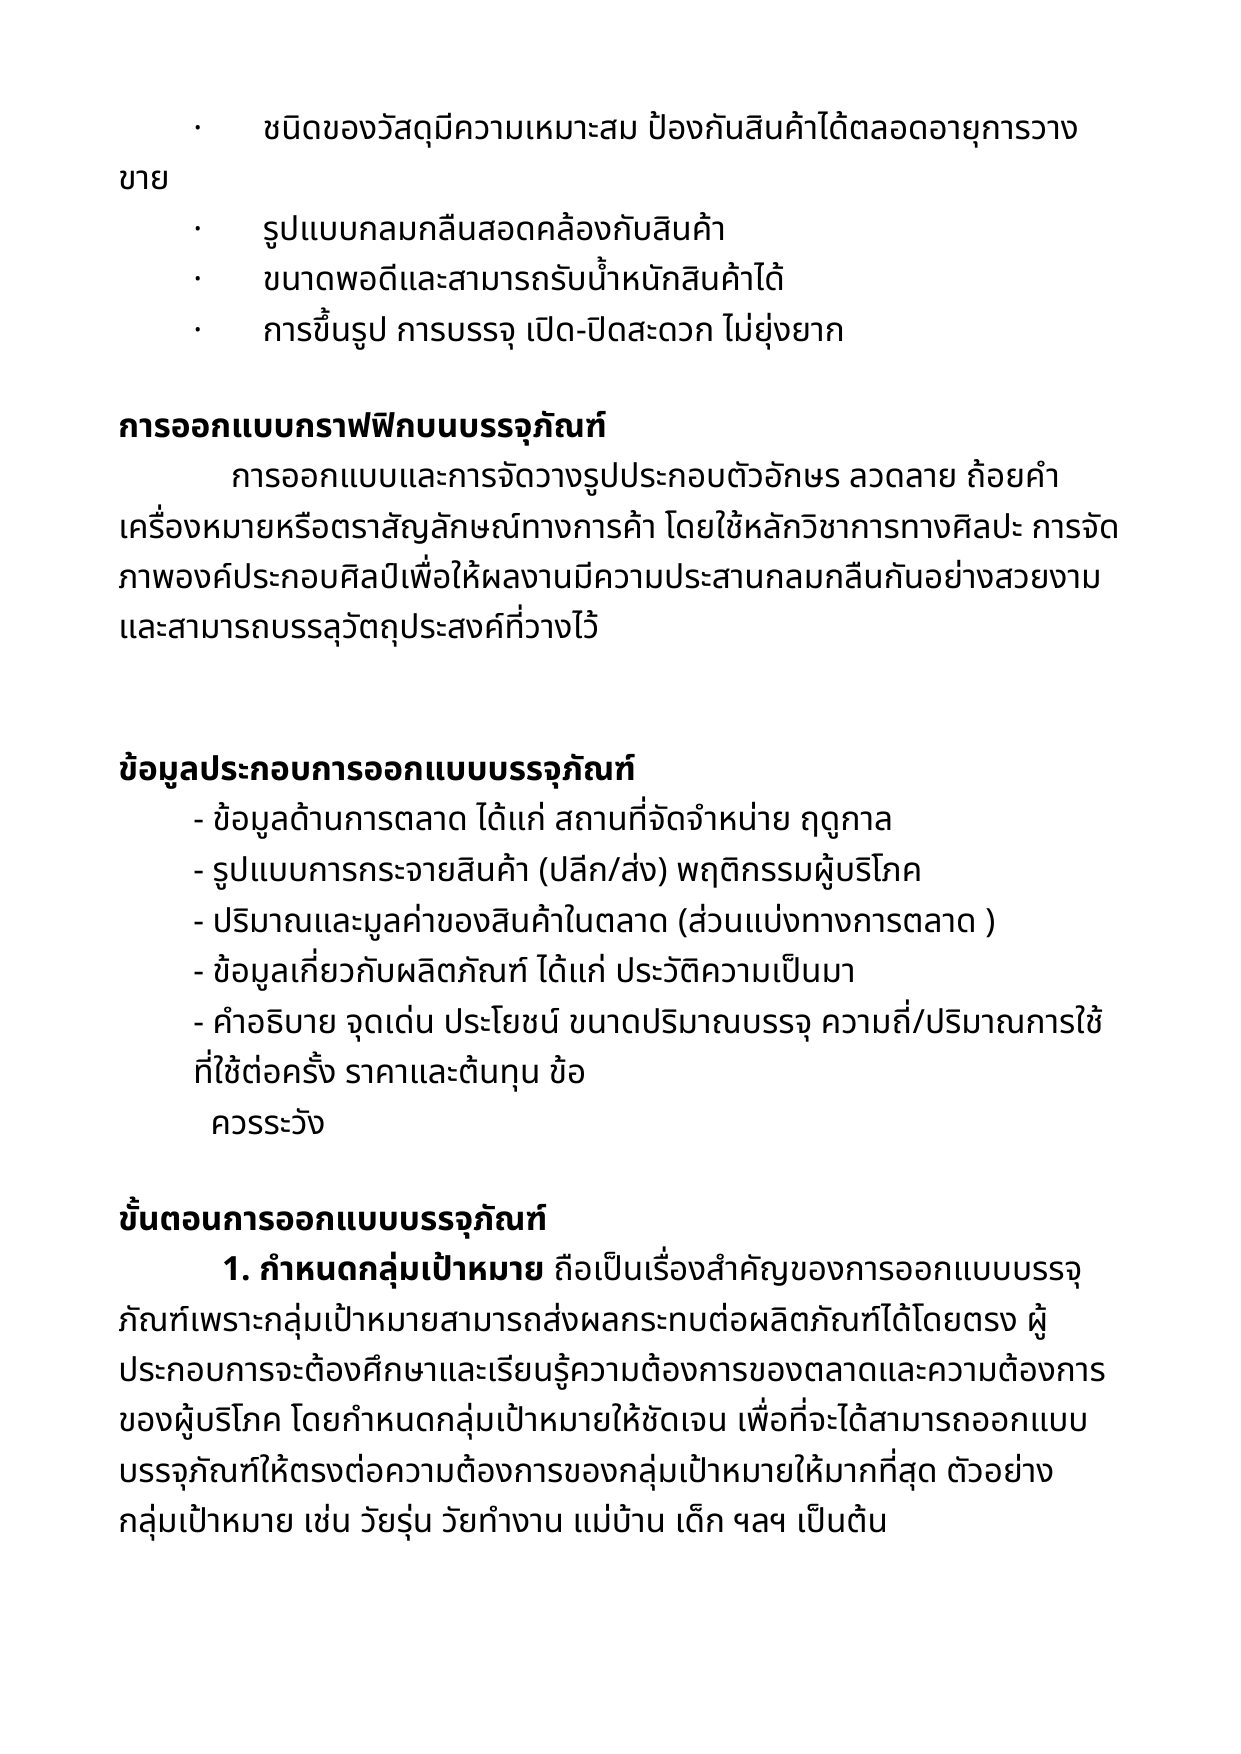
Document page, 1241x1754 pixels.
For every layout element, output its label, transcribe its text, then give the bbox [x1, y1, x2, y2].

text · ชนิดของวัสดุมีความเหมาะสม ป้องกันสินค้าได้ตลอดอายุการวางขาย [118, 103, 1122, 204]
text ควรระวัง [193, 1099, 1122, 1149]
text - รูปแบบการกระจายสินค้า (ปลีก/ส่ง) พฤติกรรมผู้บริโภค [118, 846, 1122, 896]
text การออกแบบและการจัดวางรูปประกอบตัวอักษร ลวดลาย ถ้อยคำ เครื่องหมายหรือตราสัญลักษณ์ทางการค้า โดยใช้หลักวิชาการทางศิลปะ การจัดภาพองค์ประกอบศิลป์เพื่อให้ผลงานมีความประสานกลมกลืนกันอย่างสวยงามและสามารถบรรลุวัตถุประสงค์ที่วางไว้ [118, 452, 1122, 654]
text - ข้อมูลเกี่ยวกับผลิตภัณฑ์ ได้แก่ ประวัติความเป็นมา [118, 947, 1122, 998]
text · การขึ้นรูป การบรรจุ เปิด-ปิดสะดวก ไม่ยุ่งยาก [118, 306, 1122, 356]
text การออกแบบกราฟฟิกบนบรรจุภัณฑ์ [118, 402, 1122, 452]
text 1. กำหนดกลุ่มเป้าหมาย ถือเป็นเรื่องสำคัญของการออกแบบบรรจุภัณฑ์เพราะกลุ่มเป้าหมายสามารถส่งผลกระทบต่อผลิตภัณฑ์ได้โดยตรง ผู้ประกอบการจะต้องศึกษาและเรียนรู้ความต้องการของตลาดและความต้องการของผู้บริโภค โดยกำหนดกลุ่มเป้าหมายให้ชัดเจน เพื่อที่จะได้สามารถออกแบบบรรจุภัณฑ์ให้ตรงต่อความต้องการของกลุ่มเป้าหมายให้มากที่สุด ตัวอย่าง กลุ่มเป้าหมาย เช่น วัยรุ่น วัยทำงาน แม่บ้าน เด็ก ฯลฯ เป็นต้น [118, 1245, 1122, 1548]
text - ปริมาณและมูลค่าของสินค้าในตลาด (ส่วนแบ่งทางการตลาด ) [118, 896, 1122, 947]
text - ข้อมูลด้านการตลาด ได้แก่ สถานที่จัดจำหน่าย ฤดูกาล [118, 795, 1122, 846]
text · ขนาดพอดีและสามารถรับน้ำหนักสินค้าได้ [118, 255, 1122, 306]
text · รูปแบบกลมกลืนสอดคล้องกับสินค้า [118, 204, 1122, 255]
text ขั้นตอนการออกแบบบรรจุภัณฑ์ [118, 1194, 1122, 1245]
text ข้อมูลประกอบการออกแบบบรรจุภัณฑ์ [118, 745, 1122, 795]
text - คำอธิบาย จุดเด่น ประโยชน์ ขนาดปริมาณบรรจุ ความถี่/ปริมาณการใช้ที่ใช้ต่อครั้ง ราคาและต้นทุน ข้อ [193, 998, 1122, 1099]
